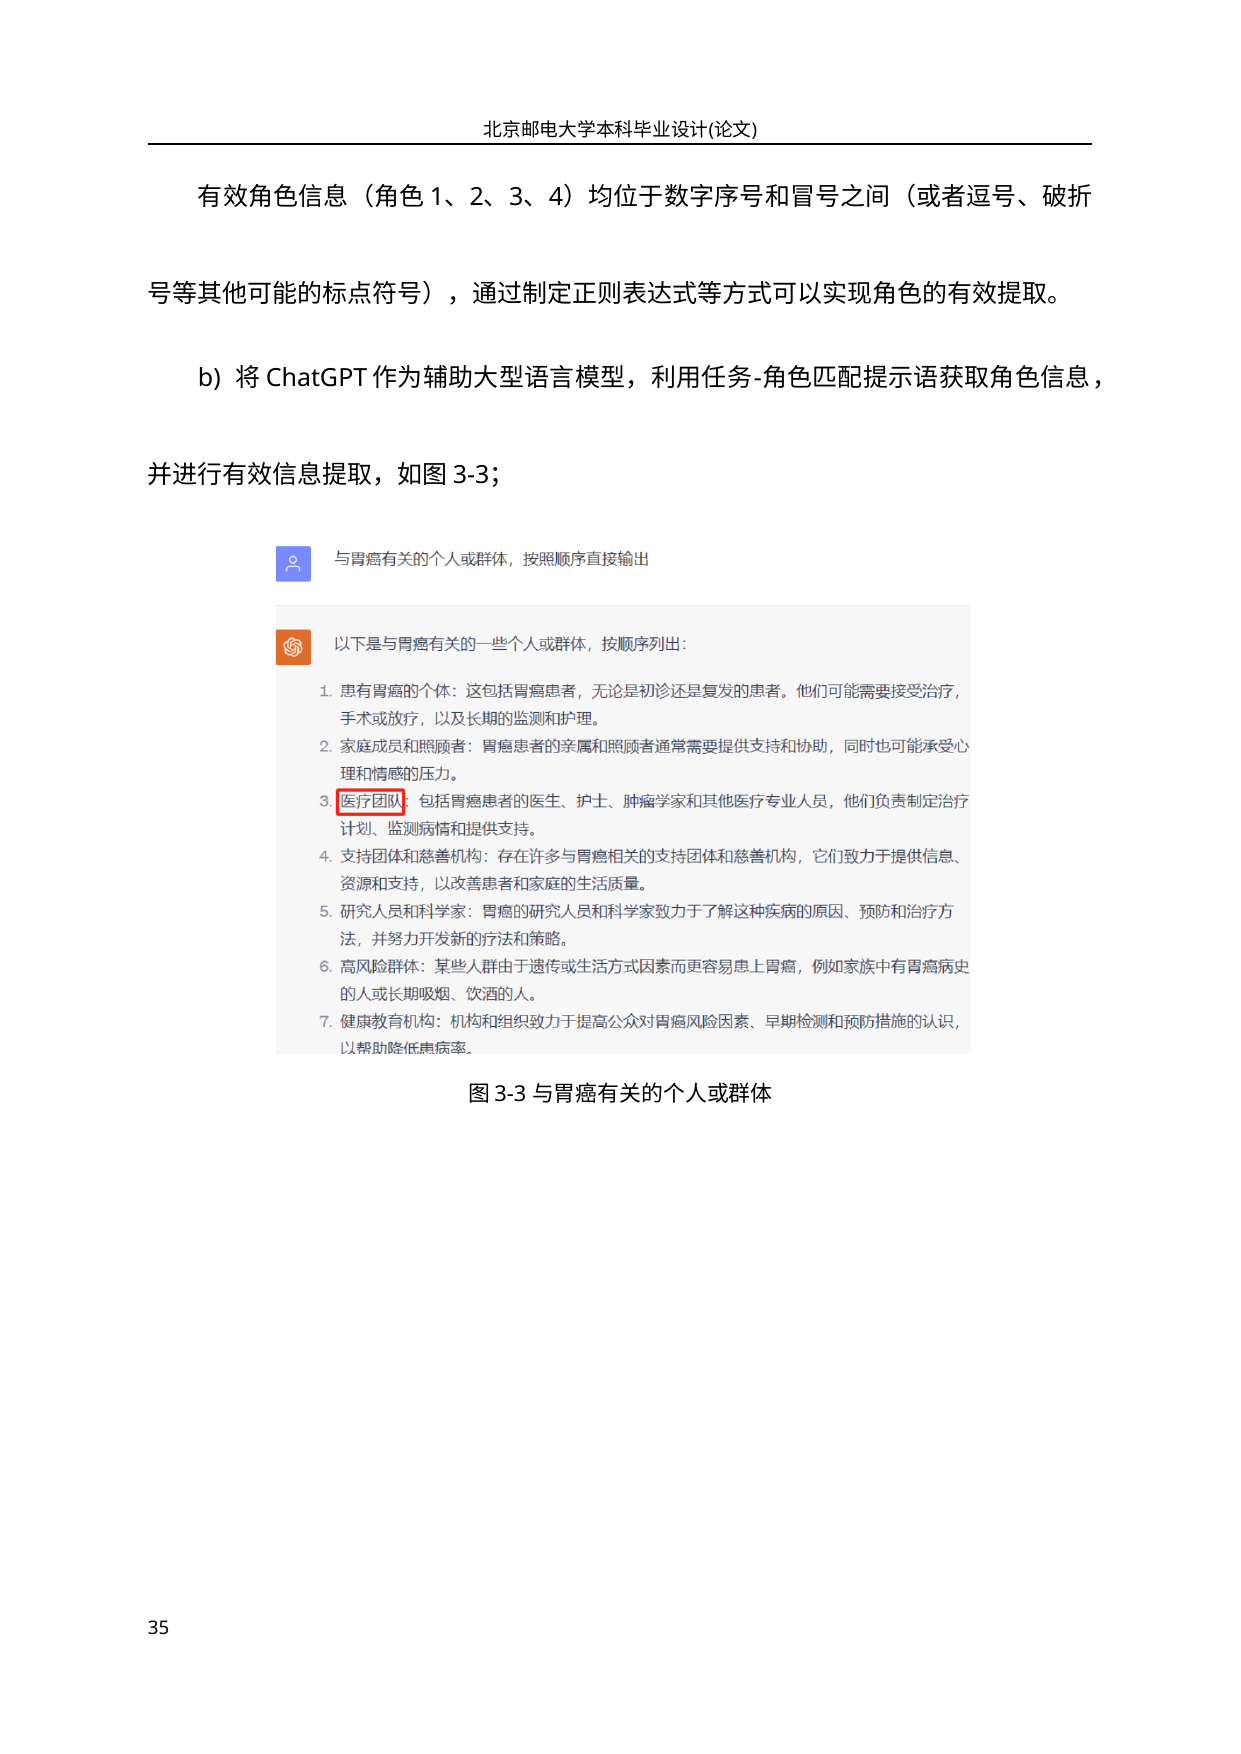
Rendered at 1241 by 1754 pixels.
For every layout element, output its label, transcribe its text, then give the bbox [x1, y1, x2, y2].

text 有效角色信息（角色1、2、3、4）均位于数字序号和冒号之间（或者逗号、破折号等其他可能的标点符号），通过制定正则表达式等方式可以实现角色的有效提取。 [148, 162, 1092, 324]
text 图3-3 与胃癌有关的个人或群体 [148, 1076, 1092, 1108]
picture [276, 545, 971, 1054]
text b) 将ChatGPT作为辅助大型语言模型，利用任务-角色匹配提示语获取角色信息，并进⾏有效信息提取，如图3-3； [148, 343, 1092, 505]
